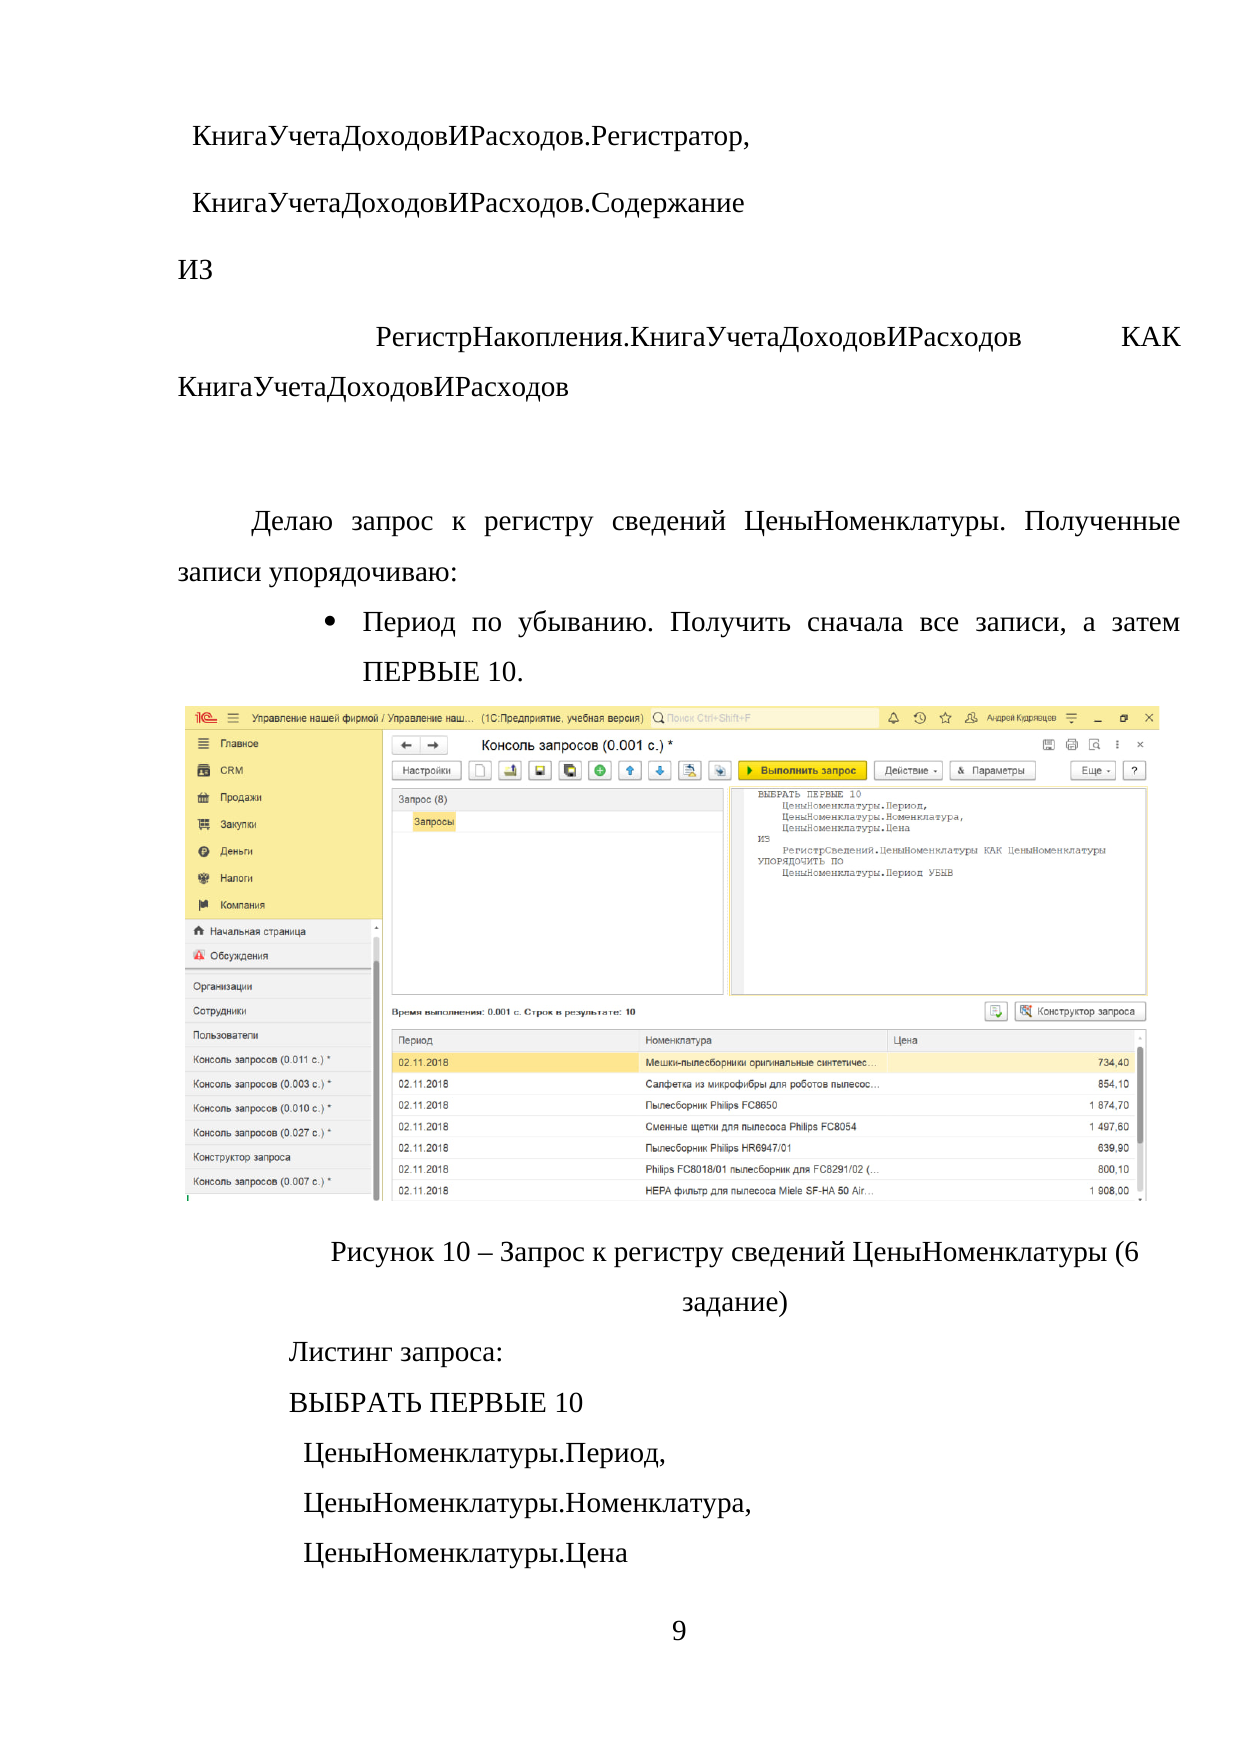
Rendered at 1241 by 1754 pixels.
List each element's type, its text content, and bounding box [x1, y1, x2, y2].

text Делаю запрос к регистру сведений ЦеныНоменклатуры. Полученные записи упорядочиваю: [177, 503, 1181, 587]
text ЦеныНоменклатуры.Номенклатура, [288, 1485, 1181, 1519]
text РегистрНакопления.КнигаУчетаДоходовИРасходов КАК КнигаУчетаДоходовИРасходов [177, 319, 1181, 403]
picture [185, 706, 1160, 1201]
text Листинг запроса: [288, 1334, 1181, 1368]
text КнигаУчетаДоходовИРасходов.Регистратор, [177, 118, 1181, 152]
text ИЗ [177, 252, 1181, 286]
list Период по убыванию. Получить сначала все записи, а затем ПЕРВЫЕ 10. [325, 604, 1181, 688]
text ЦеныНоменклатуры.Цена [288, 1536, 1181, 1569]
text ВЫБРАТЬ ПЕРВЫЕ 10 [288, 1385, 1181, 1418]
text КнигаУчетаДоходовИРасходов.Содержание [177, 185, 1181, 219]
text ЦеныНоменклатуры.Период, [288, 1435, 1181, 1468]
